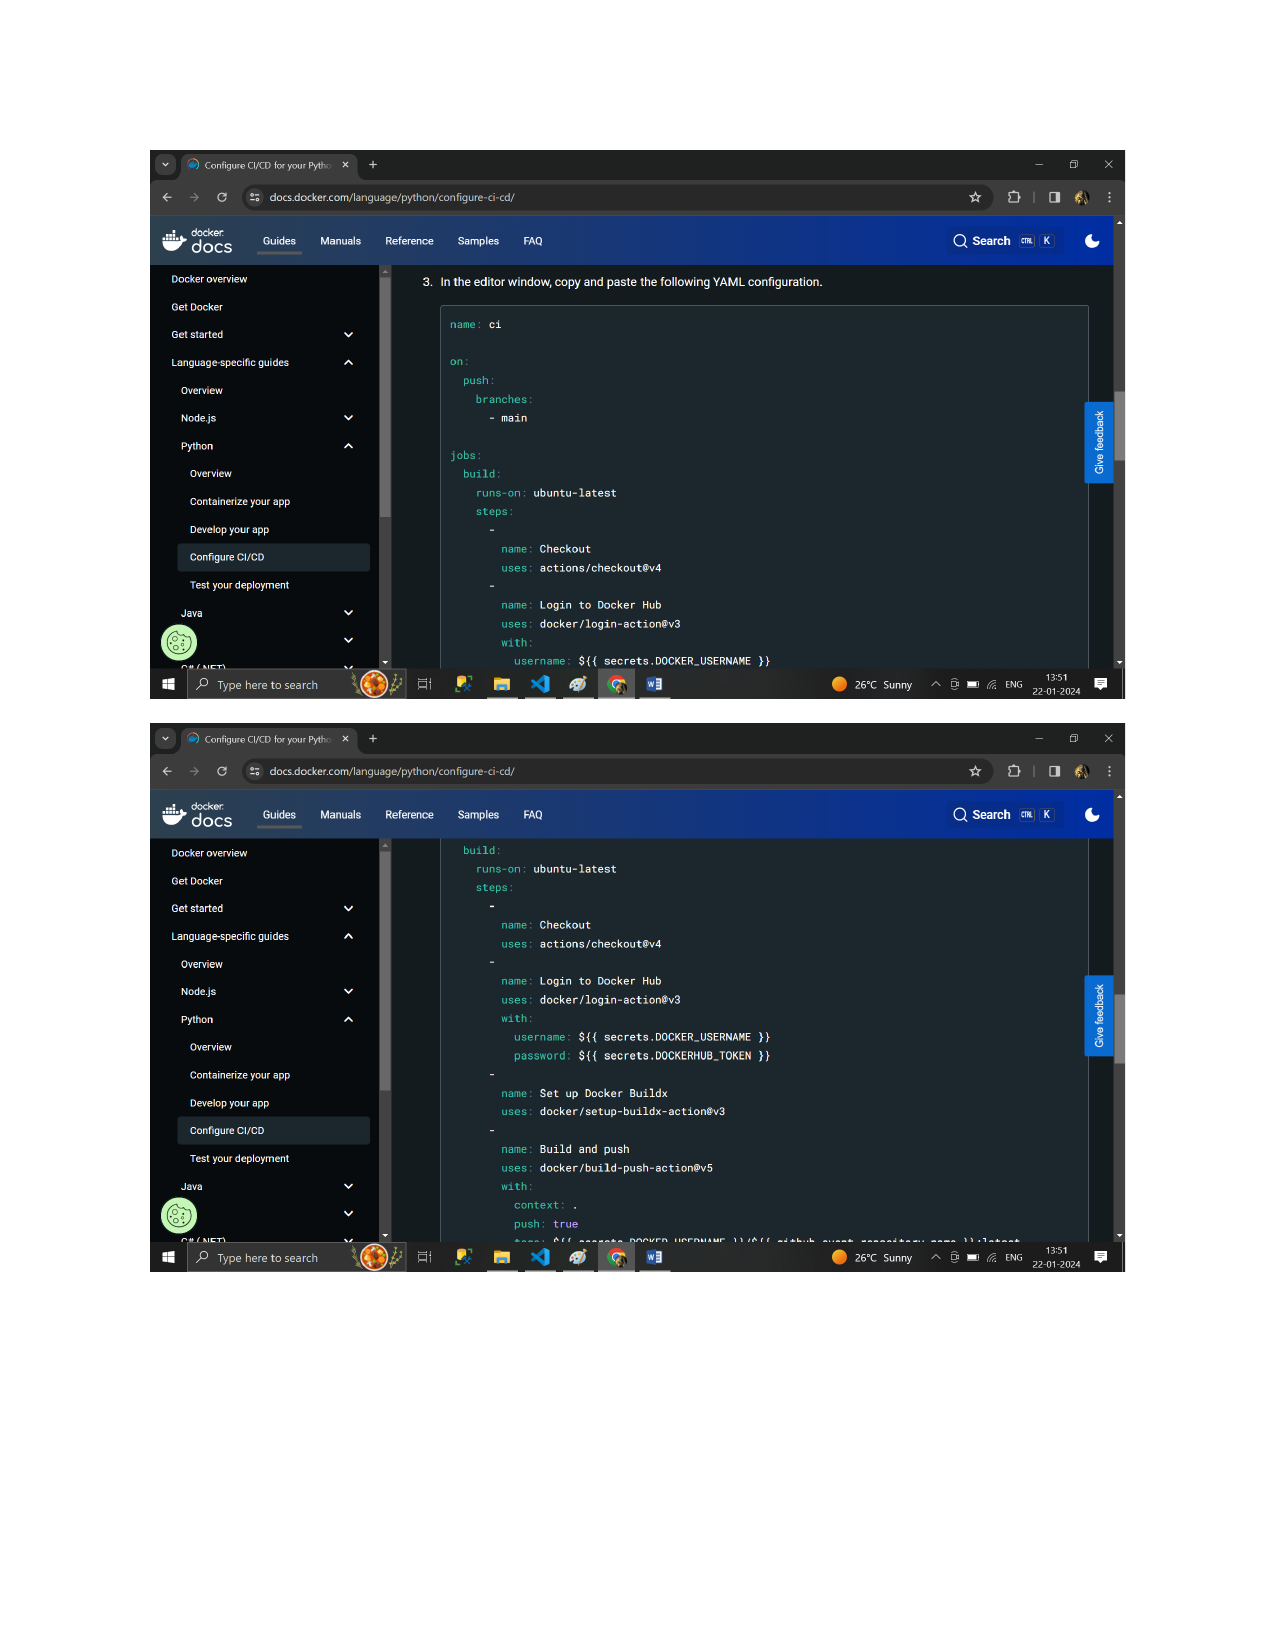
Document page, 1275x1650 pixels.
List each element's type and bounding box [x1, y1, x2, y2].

picture [150, 723, 1125, 1272]
picture [150, 150, 1125, 699]
